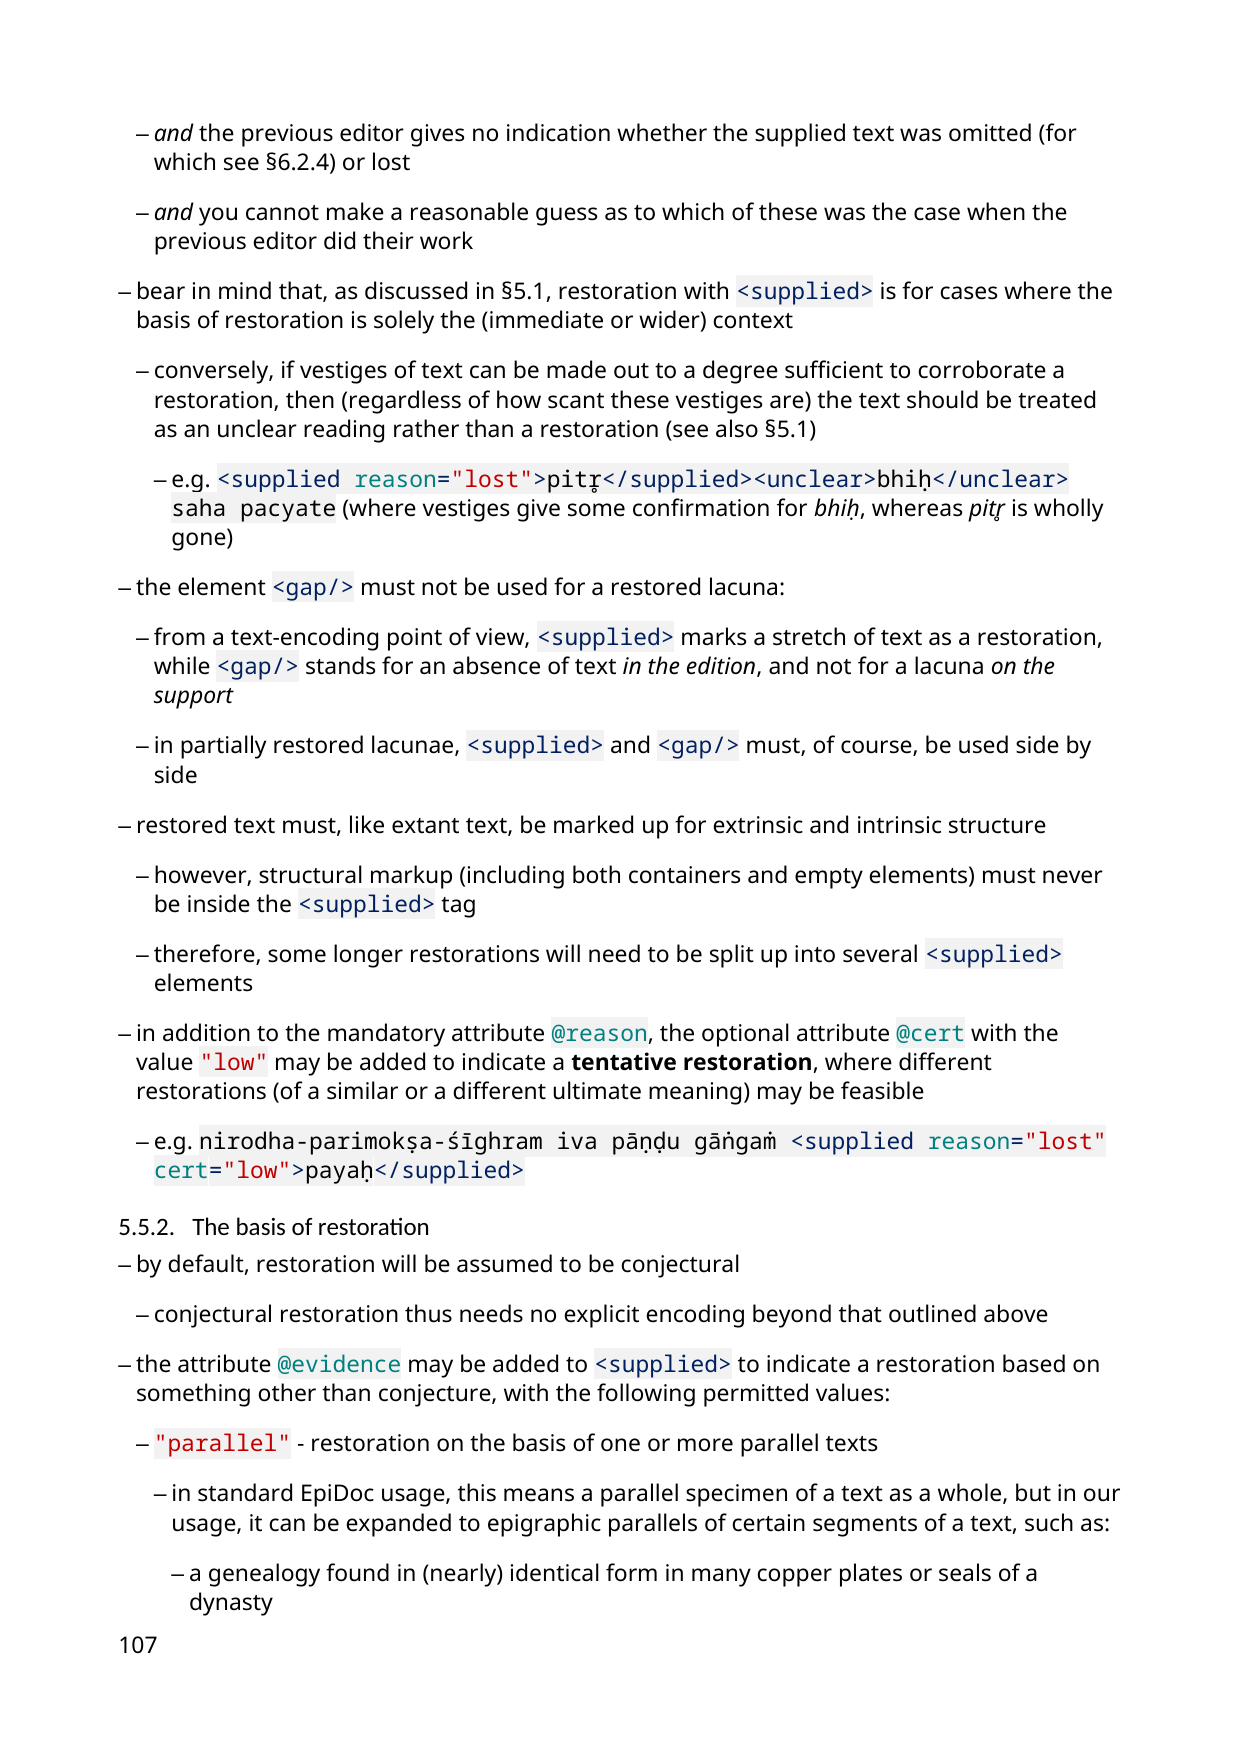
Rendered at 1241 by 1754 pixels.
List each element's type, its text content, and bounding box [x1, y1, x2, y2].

list therefore, some longer restorations will need to be split up into several <supplied> elements [136, 939, 1122, 997]
list conjectural restoration thus needs no explicit encoding beyond that outlined above [136, 1299, 1122, 1328]
list bear in mind that, as discussed in §5.1, restoration with <supplied> is for cases where the basis of restoration is solely the (immediate or wider) context [118, 276, 1122, 335]
list the attribute @evidence may be added to <supplied> to indicate a restoration based on something other than conjecture, with the following permitted values: [118, 1349, 1122, 1408]
list the element <gap/> must not be used for a restored lacuna: [118, 572, 272, 601]
list however, structural markup (including both containers and empty elements) must never be inside the <supplied> tag [136, 860, 1122, 918]
list restored text must, like extant text, be marked up for extrinsic and intrinsic structure [118, 810, 1122, 839]
list e.g. nirodha-parimokṣa-śīghram iva pāṇḍu gāṅgaṁ <supplied reason="lost" cert="low">payaḥ</supplied> [525, 1126, 1122, 1185]
list from a text-encoding point of view, <supplied> marks a stretch of text as a restoration, while <gap/> stands for an absence of text in the edition, and not for a lacuna on the support [136, 622, 1122, 710]
list "parallel" - restoration on the basis of one or more parallel texts [291, 1428, 1122, 1458]
list conversely, if vestiges of text can be made out to a degree sufficient to corroborate a restoration, then (regardless of how scant these vestiges are) the text should be treated as an unclear reading rather than a restoration (see also §5.1) [136, 356, 1122, 443]
subtitle The basis of restoration [118, 1206, 1122, 1243]
list a genealogy found in (nearly) identical form in many copper plates or seals of a dynasty [171, 1558, 1122, 1616]
list in partially restored lacunae, <supplied> and <gap/> must, of course, be used side by side [136, 731, 1122, 789]
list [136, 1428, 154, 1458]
list in addition to the mandatory attribute @reason, the optional attribute @cert with the value "low" may be added to indicate a tentative restoration, where different restorations (of a similar or a different ultimate meaning) may be feasible [118, 1018, 1122, 1106]
list and you cannot make a reasonable guess as to which of these was the case when the previous editor did their work [136, 197, 1122, 256]
list e.g. <supplied reason="lost">pitr̥</supplied><unclear>bhiḥ</unclear> saha pacyate (where vestiges give some confirmation for bhiḥ, whereas pitr̥ is wholly gone) [153, 464, 1122, 551]
list by default, restoration will be assumed to be conjectural [118, 1249, 1122, 1278]
list and the previous editor gives no indication whether the supplied text was omitted (for which see §6.2.4) or lost [136, 118, 1122, 176]
list in standard EpiDoc usage, this means a parallel specimen of a text as a whole, but in our usage, it can be expanded to epigraphic parallels of certain segments of a text, such as: [153, 1478, 1122, 1537]
list the element <gap/> must not be used for a restored lacuna: [354, 572, 1122, 601]
